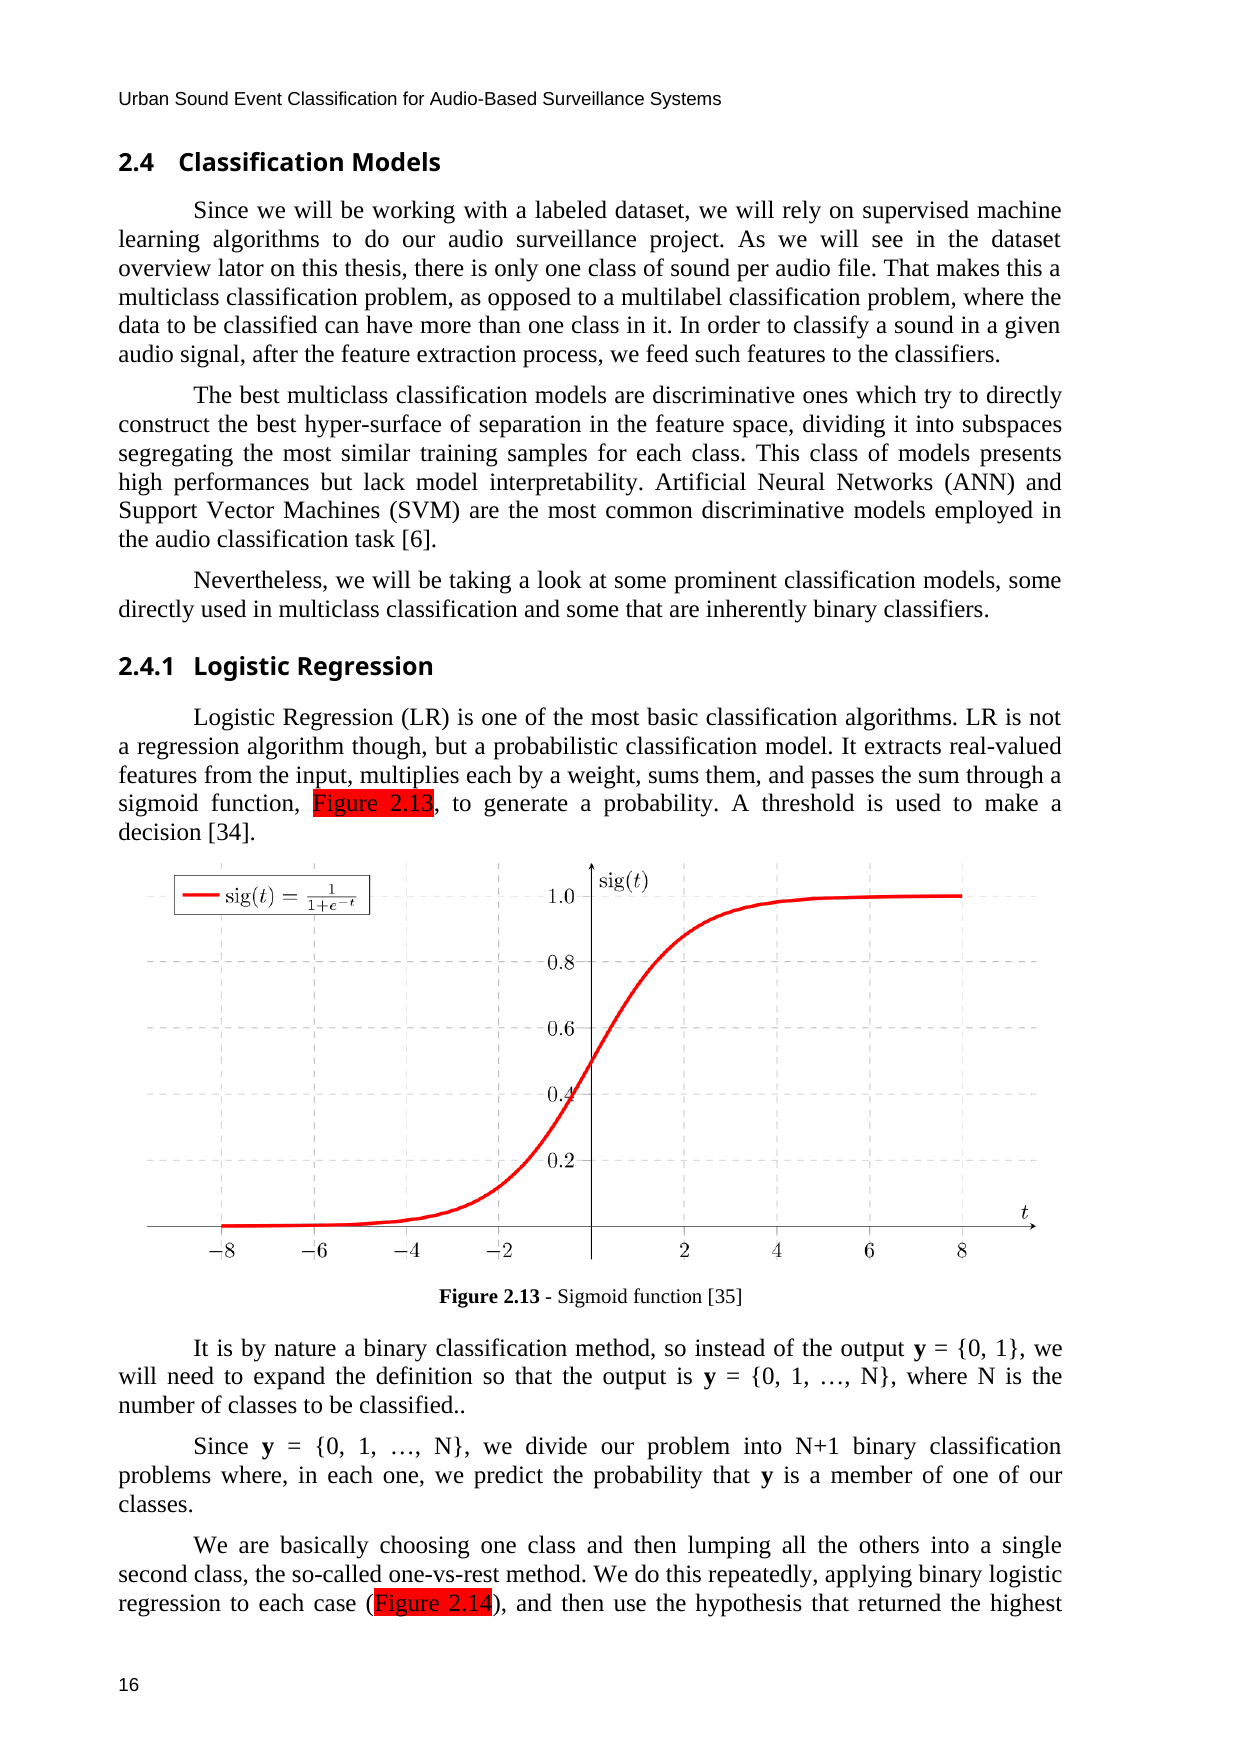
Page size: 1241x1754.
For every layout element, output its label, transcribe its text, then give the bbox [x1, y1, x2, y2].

picture [142, 858, 1040, 1271]
subtitle Logistic Regression [118, 642, 1063, 683]
text Since y = {0, 1, …, N}, we divide our problem into N+1 binary classification problems where, in each one, we predict the probability that y is a member of one of our classes. [118, 1431, 1063, 1518]
subtitle Classification Models [118, 148, 1063, 177]
text It is by nature a binary classification method, so instead of the output y = {0, 1}, we will need to expand the definition so that the output is y = {0, 1, …, N}, where N is the number of classes to be classified.. [118, 1333, 1063, 1419]
text Nevertheless, we will be taking a look at some prominent classification models, some directly used in multiclass classification and some that are inherently binary classifiers. [118, 566, 1063, 623]
text The best multiclass classification models are discriminative ones which try to directly construct the best hyper-surface of separation in the feature space, dividing it into subspaces segregating the most similar training samples for each class. This class of models presents high performances but lack model interpretability. Artificial Neural Networks (ANN) and Support Vector Machines (SVM) are the most common discriminative models employed in the audio classification task [6]. [118, 381, 1063, 553]
text Since we will be working with a labeled dataset, we will rely on supervised machine learning algorithms to do our audio surveillance project. As we will see in the dataset overview lator on this thesis, there is only one class of sound per audio file. That makes this a multiclass classification problem, as opposed to a multilabel classification problem, where the data to be classified can have more than one class in it. In order to classify a sound in a given audio signal, after the feature extraction process, we feed such features to the classifiers. [118, 196, 1063, 368]
